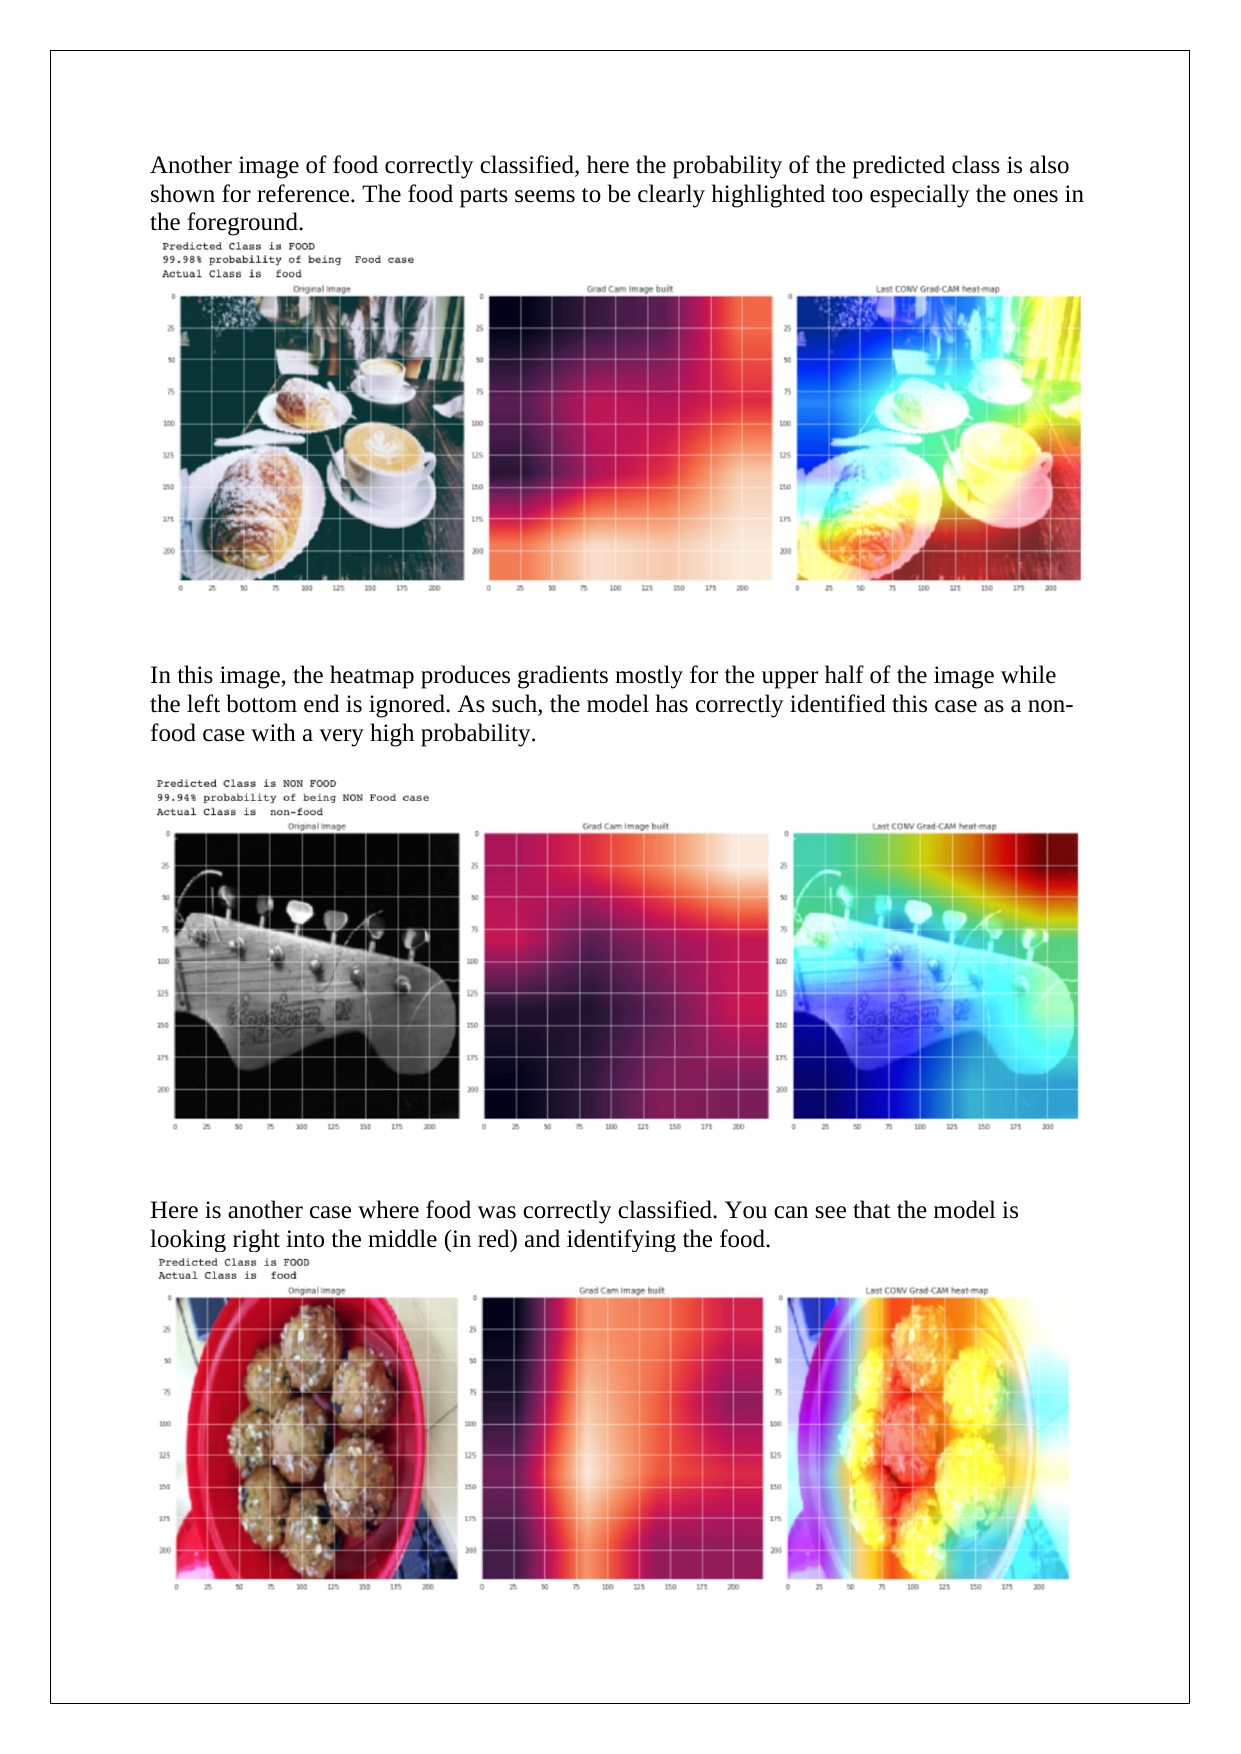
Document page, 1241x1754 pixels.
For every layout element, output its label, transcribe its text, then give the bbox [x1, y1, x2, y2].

text Another image of food correctly classified, here the probability of the predicted class is also shown for reference. The food parts seems to be clearly highlighted too especially the ones in the foreground. [150, 150, 1090, 236]
picture [150, 775, 1091, 1138]
text In this image, the heatmap produces gradients mostly for the upper half of the image while the left bottom end is ignored. As such, the model has correctly identified this case as a non-food case with a very high probability. [150, 661, 1090, 747]
text Here is another case where food was correctly classified. You can see that the model is looking right into the middle (in red) and identifying the food. [150, 1195, 1090, 1252]
picture [150, 1252, 1091, 1599]
picture [150, 236, 1091, 604]
